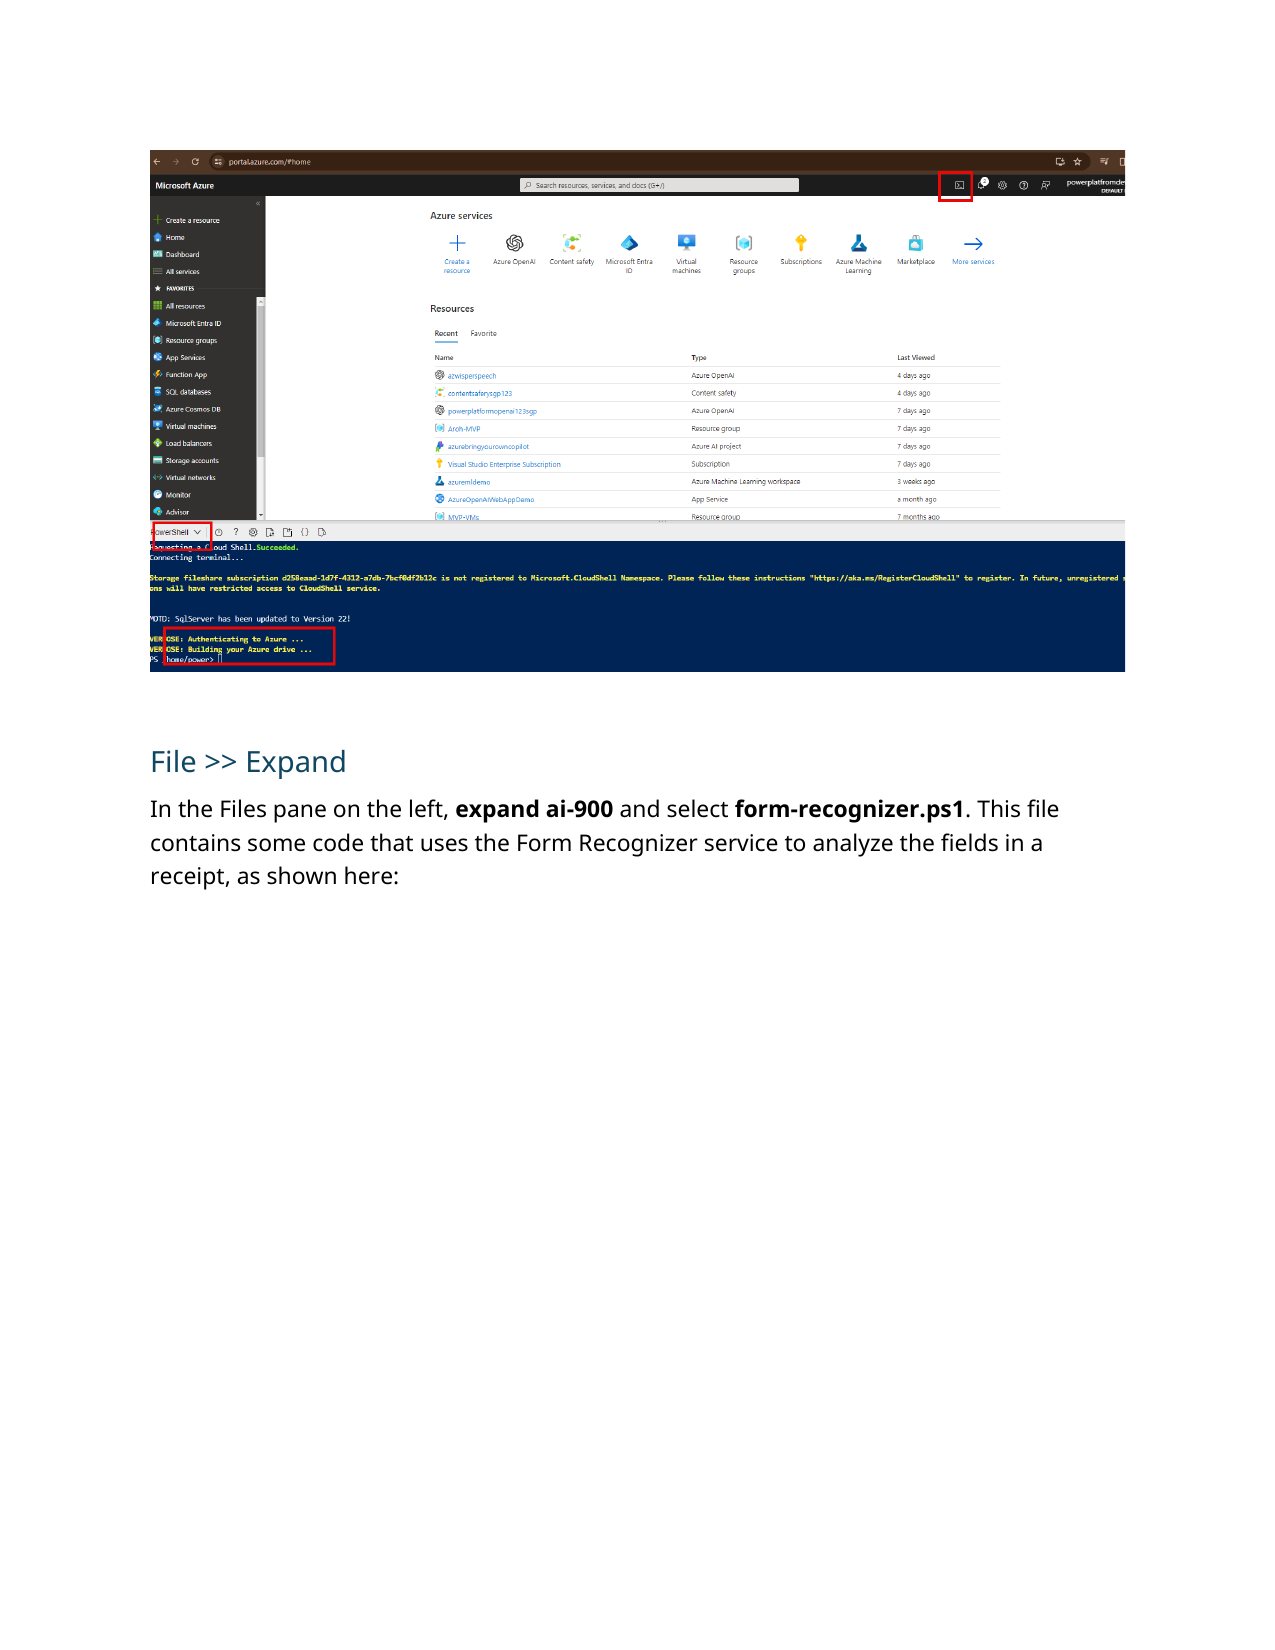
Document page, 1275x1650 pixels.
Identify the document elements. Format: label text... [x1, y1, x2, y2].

picture [150, 150, 1125, 672]
subtitle File >> Expand [150, 742, 1125, 781]
text In the Files pane on the left, expand ai-900 and select form-recognizer.ps1. This file contains some code that uses the Form Recognizer service to analyze the fields in a receipt, as shown here: [150, 793, 1125, 891]
